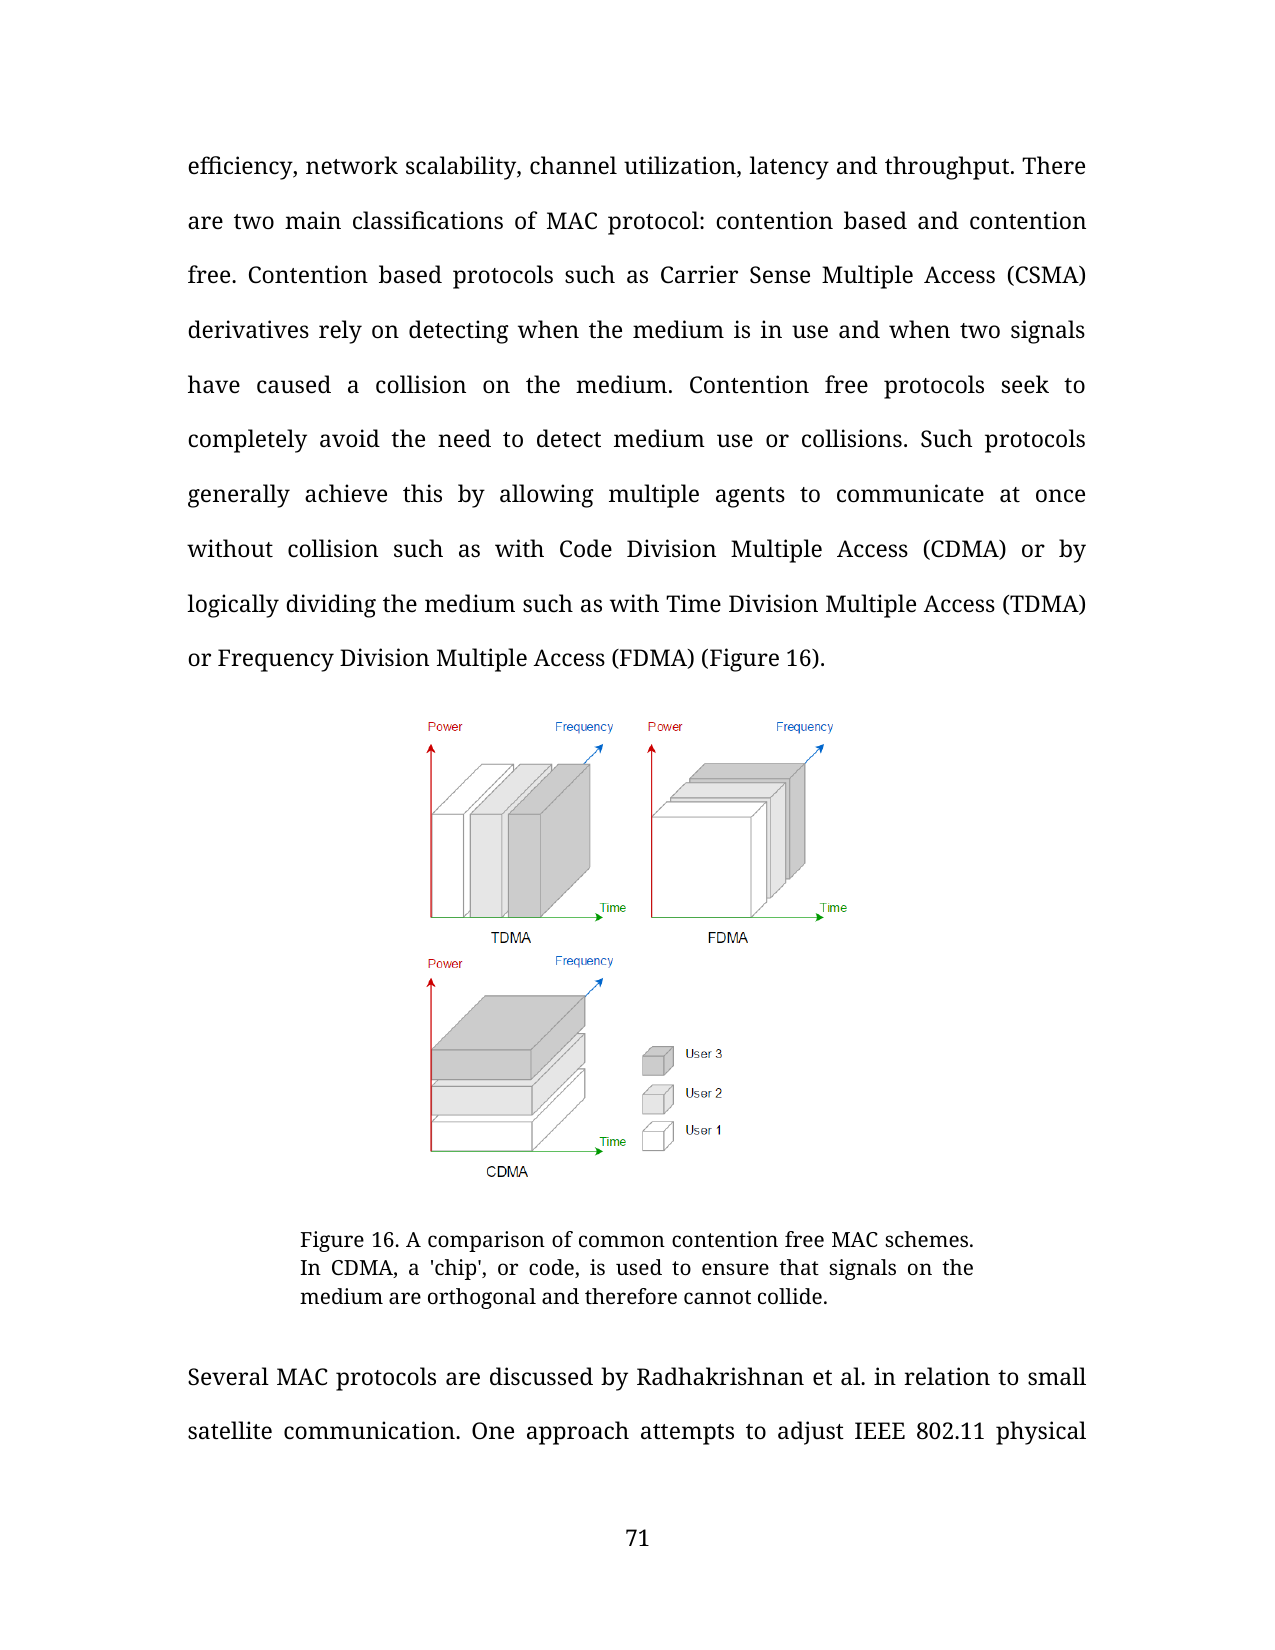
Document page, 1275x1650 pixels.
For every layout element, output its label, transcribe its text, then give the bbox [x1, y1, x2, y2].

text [187, 150, 1087, 673]
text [187, 1360, 1087, 1446]
text Figure 16. A comparison of common contention free MAC schemes. In CDMA, a 'chip', or code, is used to ensure that signals on the medium are orthogonal and therefore cannot collide. [300, 1225, 975, 1310]
picture [419, 713, 856, 1185]
